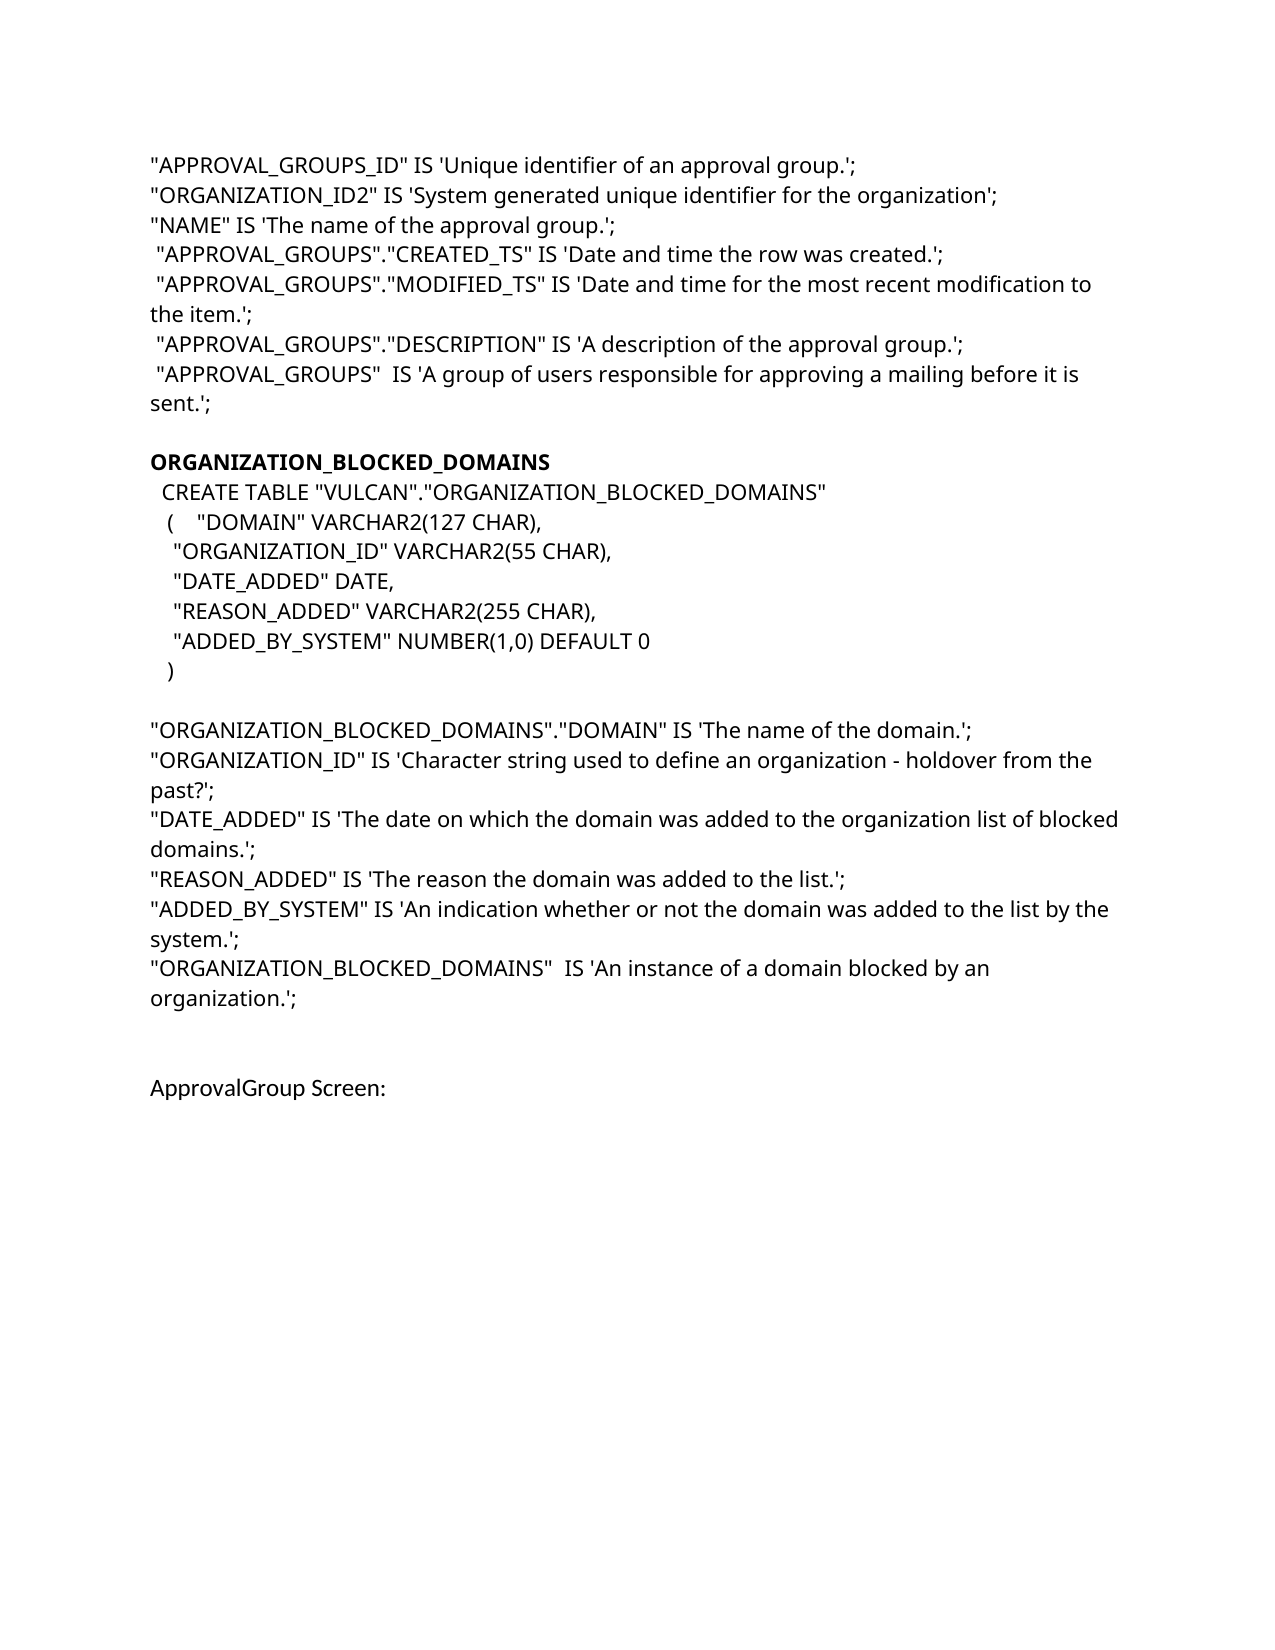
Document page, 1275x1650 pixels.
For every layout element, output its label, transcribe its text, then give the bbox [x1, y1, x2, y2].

text "DATE_ADDED" IS 'The date on which the domain was added to the organization list of blocked domains.'; [150, 804, 1125, 864]
text "APPROVAL_GROUPS" IS 'A group of users responsible for approving a mailing before it is sent.'; [150, 358, 1125, 418]
text "APPROVAL_GROUPS"."MODIFIED_TS" IS 'Date and time for the most recent modification to the item.'; [150, 269, 1125, 329]
text "REASON_ADDED" IS 'The reason the domain was added to the list.'; [150, 864, 1125, 894]
text "ORGANIZATION_ID" IS 'Character string used to define an organization - holdover from the past?'; [150, 745, 1125, 804]
text "APPROVAL_GROUPS"."CREATED_TS" IS 'Date and time the row was created.'; [150, 239, 1125, 269]
text "DATE_ADDED" DATE, [150, 566, 1125, 596]
text "ORGANIZATION_ID2" IS 'System generated unique identifier for the organization'; [150, 180, 1125, 209]
text ( "DOMAIN" VARCHAR2(127 CHAR), [150, 506, 1125, 536]
text "ORGANIZATION_ID" VARCHAR2(55 CHAR), [150, 536, 1125, 566]
text ) [150, 655, 1125, 685]
text "ADDED_BY_SYSTEM" IS 'An indication whether or not the domain was added to the list by the system.'; [150, 894, 1125, 953]
text "ORGANIZATION_BLOCKED_DOMAINS" IS 'An instance of a domain blocked by an organization.'; [150, 953, 1125, 1013]
text ORGANIZATION_BLOCKED_DOMAINS [150, 447, 1125, 477]
text CREATE TABLE "VULCAN"."ORGANIZATION_BLOCKED_DOMAINS" [150, 477, 1125, 506]
text "ADDED_BY_SYSTEM" NUMBER(1,0) DEFAULT 0 [150, 626, 1125, 655]
text ApprovalGroup Screen: [150, 1072, 1125, 1133]
text "APPROVAL_GROUPS"."DESCRIPTION" IS 'A description of the approval group.'; [150, 329, 1125, 358]
text "NAME" IS 'The name of the approval group.'; [150, 209, 1125, 239]
text "REASON_ADDED" VARCHAR2(255 CHAR), [150, 596, 1125, 626]
text "ORGANIZATION_BLOCKED_DOMAINS"."DOMAIN" IS 'The name of the domain.'; [150, 715, 1125, 745]
text "APPROVAL_GROUPS_ID" IS 'Unique identifier of an approval group.'; [150, 150, 1125, 180]
